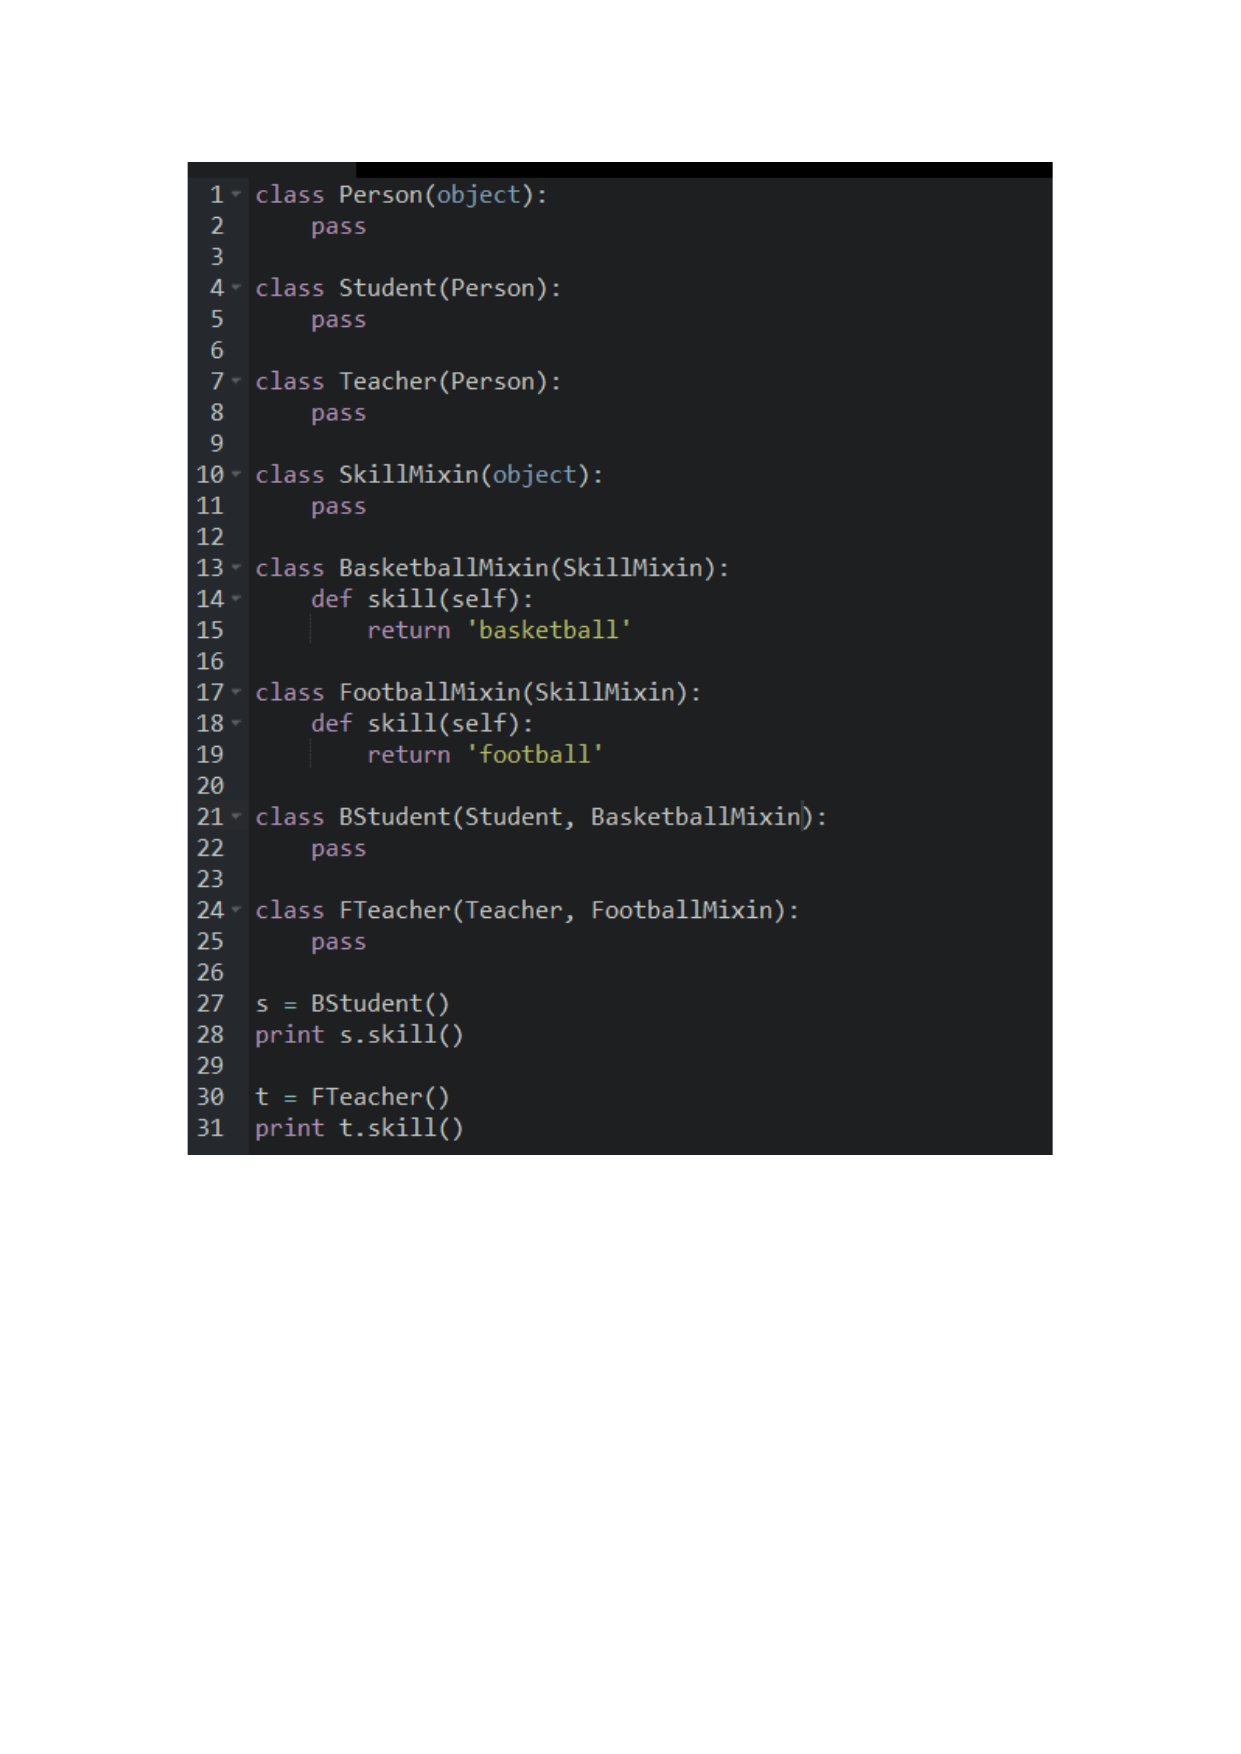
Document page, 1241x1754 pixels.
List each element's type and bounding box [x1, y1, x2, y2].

picture [187, 162, 1053, 1155]
